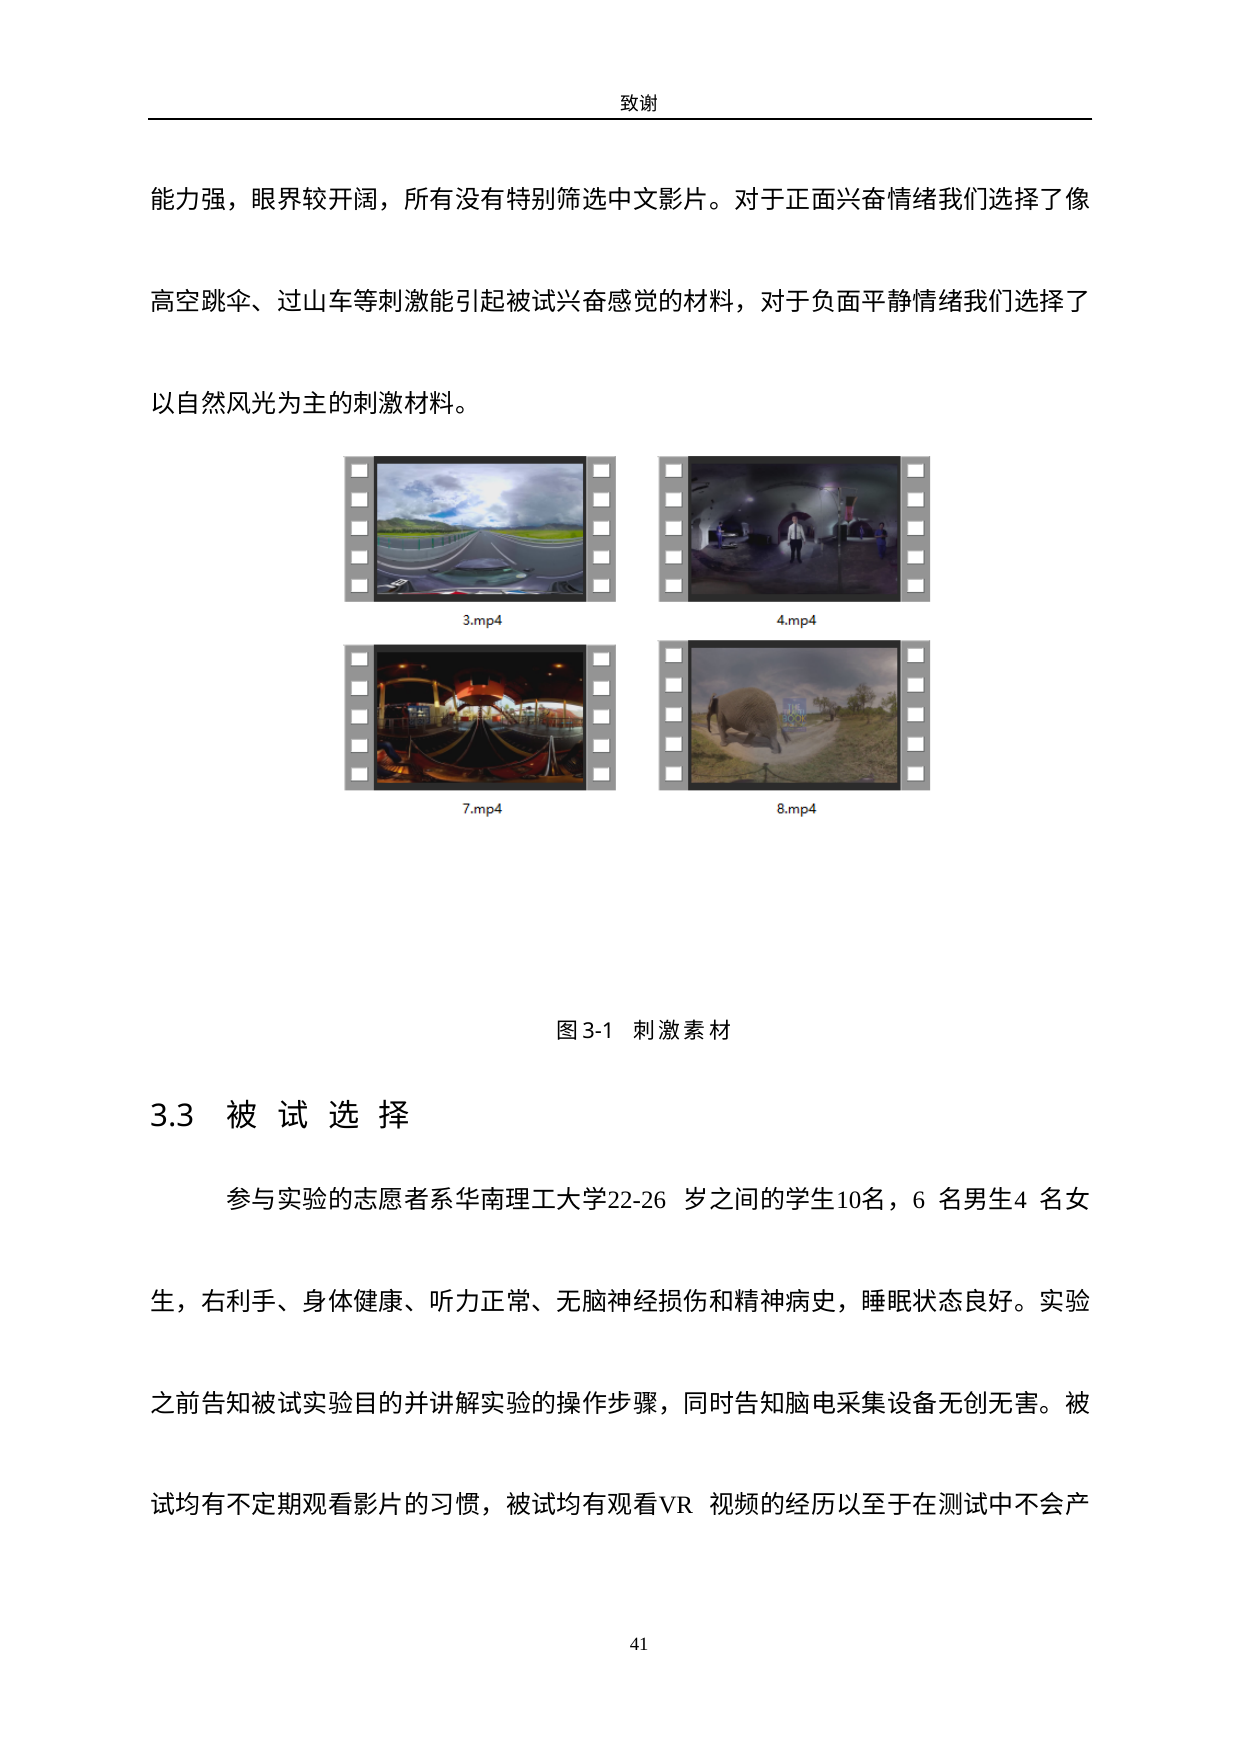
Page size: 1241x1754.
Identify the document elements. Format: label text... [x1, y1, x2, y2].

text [150, 1163, 1090, 1537]
subtitle 3.3 被试选择 [150, 1078, 1090, 1146]
text 图3-1 刺激素材 [150, 1012, 1090, 1046]
picture [340, 455, 940, 820]
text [150, 164, 1090, 436]
